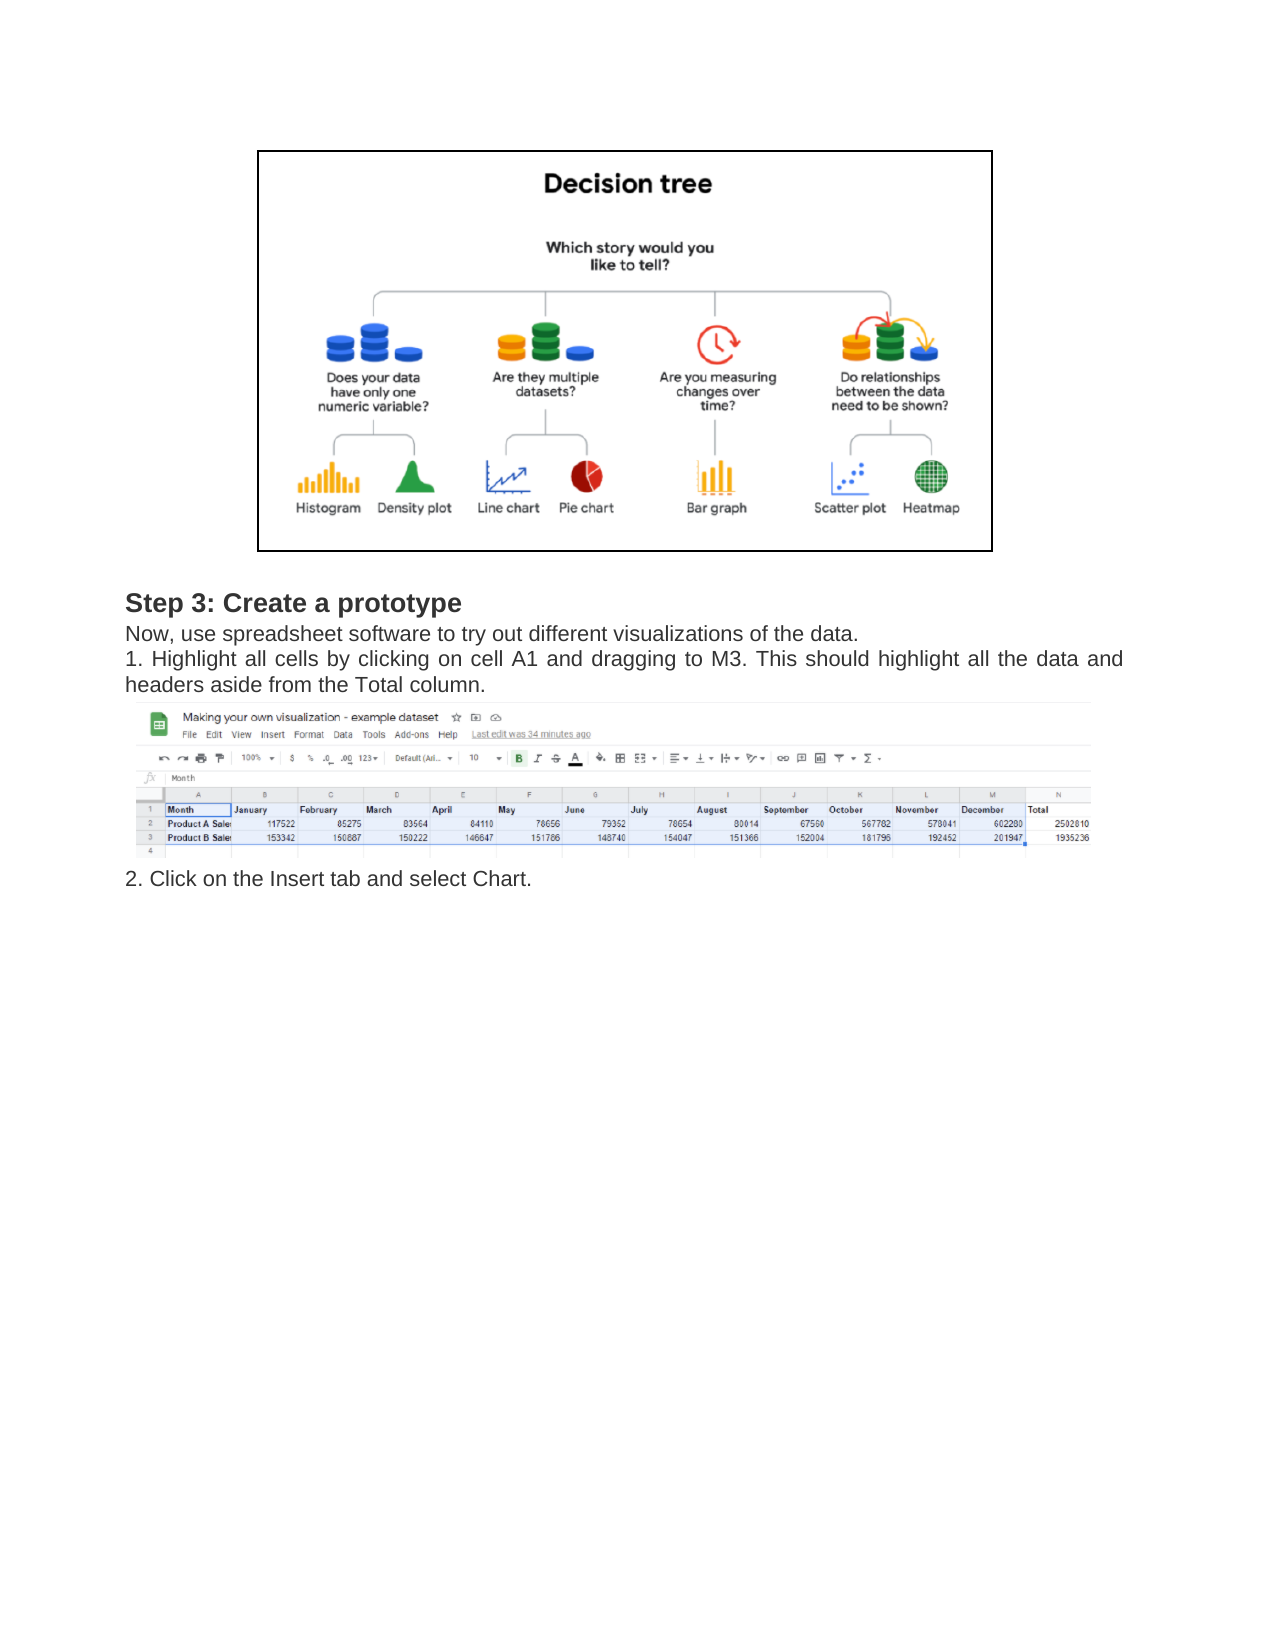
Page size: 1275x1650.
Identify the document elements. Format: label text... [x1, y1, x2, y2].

picture [259, 152, 991, 550]
subtitle Step 3: Create a prototype [125, 587, 1125, 618]
text Now, use spreadsheet software to try out different visualizations of the data. [125, 621, 1125, 646]
text 1. Highlight all cells by clicking on cell A1 and dragging to M3. This should highlight all the data and headers aside from the Total column. [125, 646, 1125, 697]
text 2. Click on the Insert tab and select Chart. [125, 865, 1125, 891]
picture [125, 696, 1100, 866]
